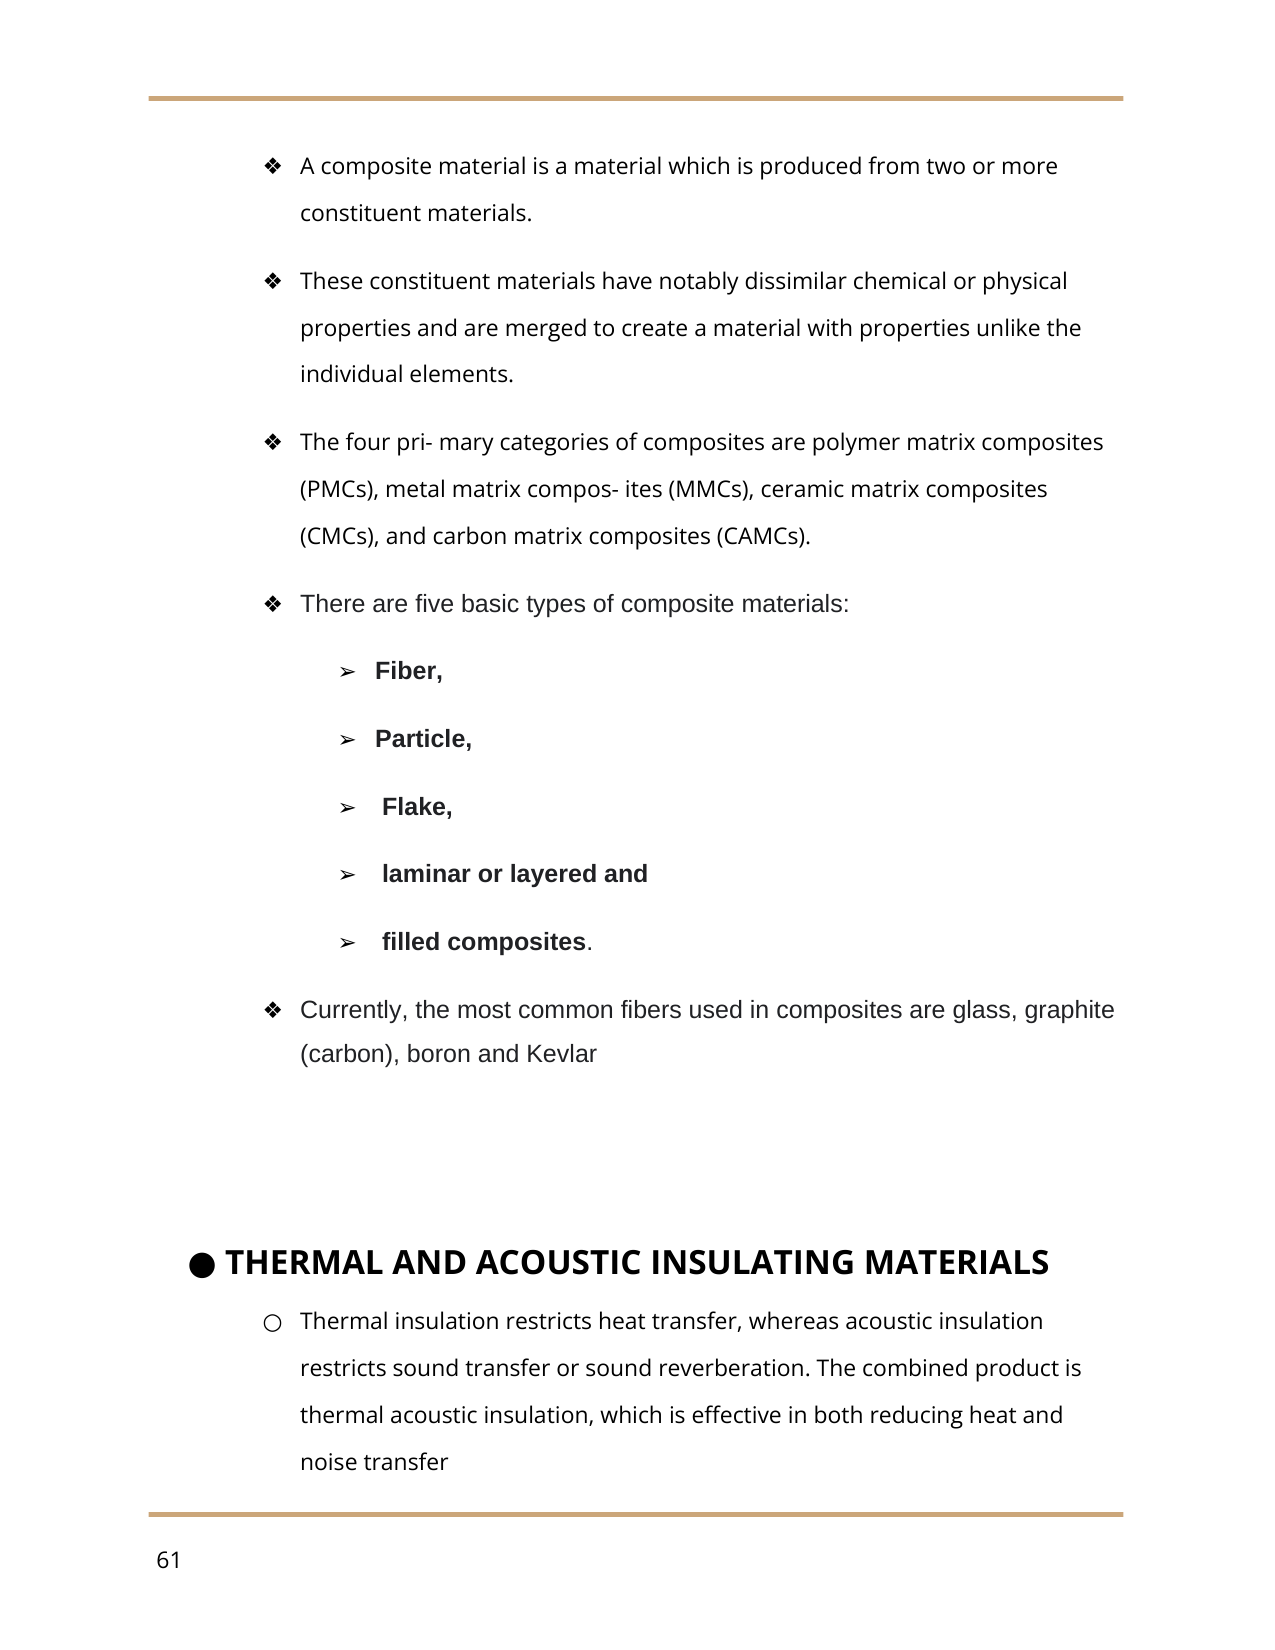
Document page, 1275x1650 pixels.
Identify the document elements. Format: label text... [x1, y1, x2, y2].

subtitle THERMAL AND ACOUSTIC INSULATING MATERIALS [187, 1239, 1125, 1284]
list Fiber, [337, 655, 1125, 686]
list Thermal insulation restricts heat transfer, whereas acoustic insulation restricts sound transfer or sound reverberation. The combined product is thermal acoustic insulation, which is effective in both reducing heat and noise transfer [262, 1305, 1125, 1477]
list Currently, the most common fibers used in composites are glass, graphite (carbon), boron and Kevlar [262, 994, 1125, 1068]
picture [148, 1512, 1124, 1517]
list Particle, [337, 723, 1125, 754]
list Flake, [337, 791, 1125, 822]
list A composite material is a material which is produced from two or more constituent materials. [262, 150, 1125, 228]
picture [148, 96, 1124, 101]
list filled composites. [337, 926, 1125, 957]
list There are five basic types of composite materials: [262, 587, 1125, 619]
list laminar or layered and [337, 858, 1125, 889]
list These constituent materials have notably dissimilar chemical or physical properties and are merged to create a material with properties unlike the individual elements. [262, 264, 1125, 389]
list The four pri- mary categories of composites are polymer matrix composites (PMCs), metal matrix compos- ites (MMCs), ceramic matrix composites (CMCs), and carbon matrix composites (CAMCs). [262, 426, 1125, 551]
